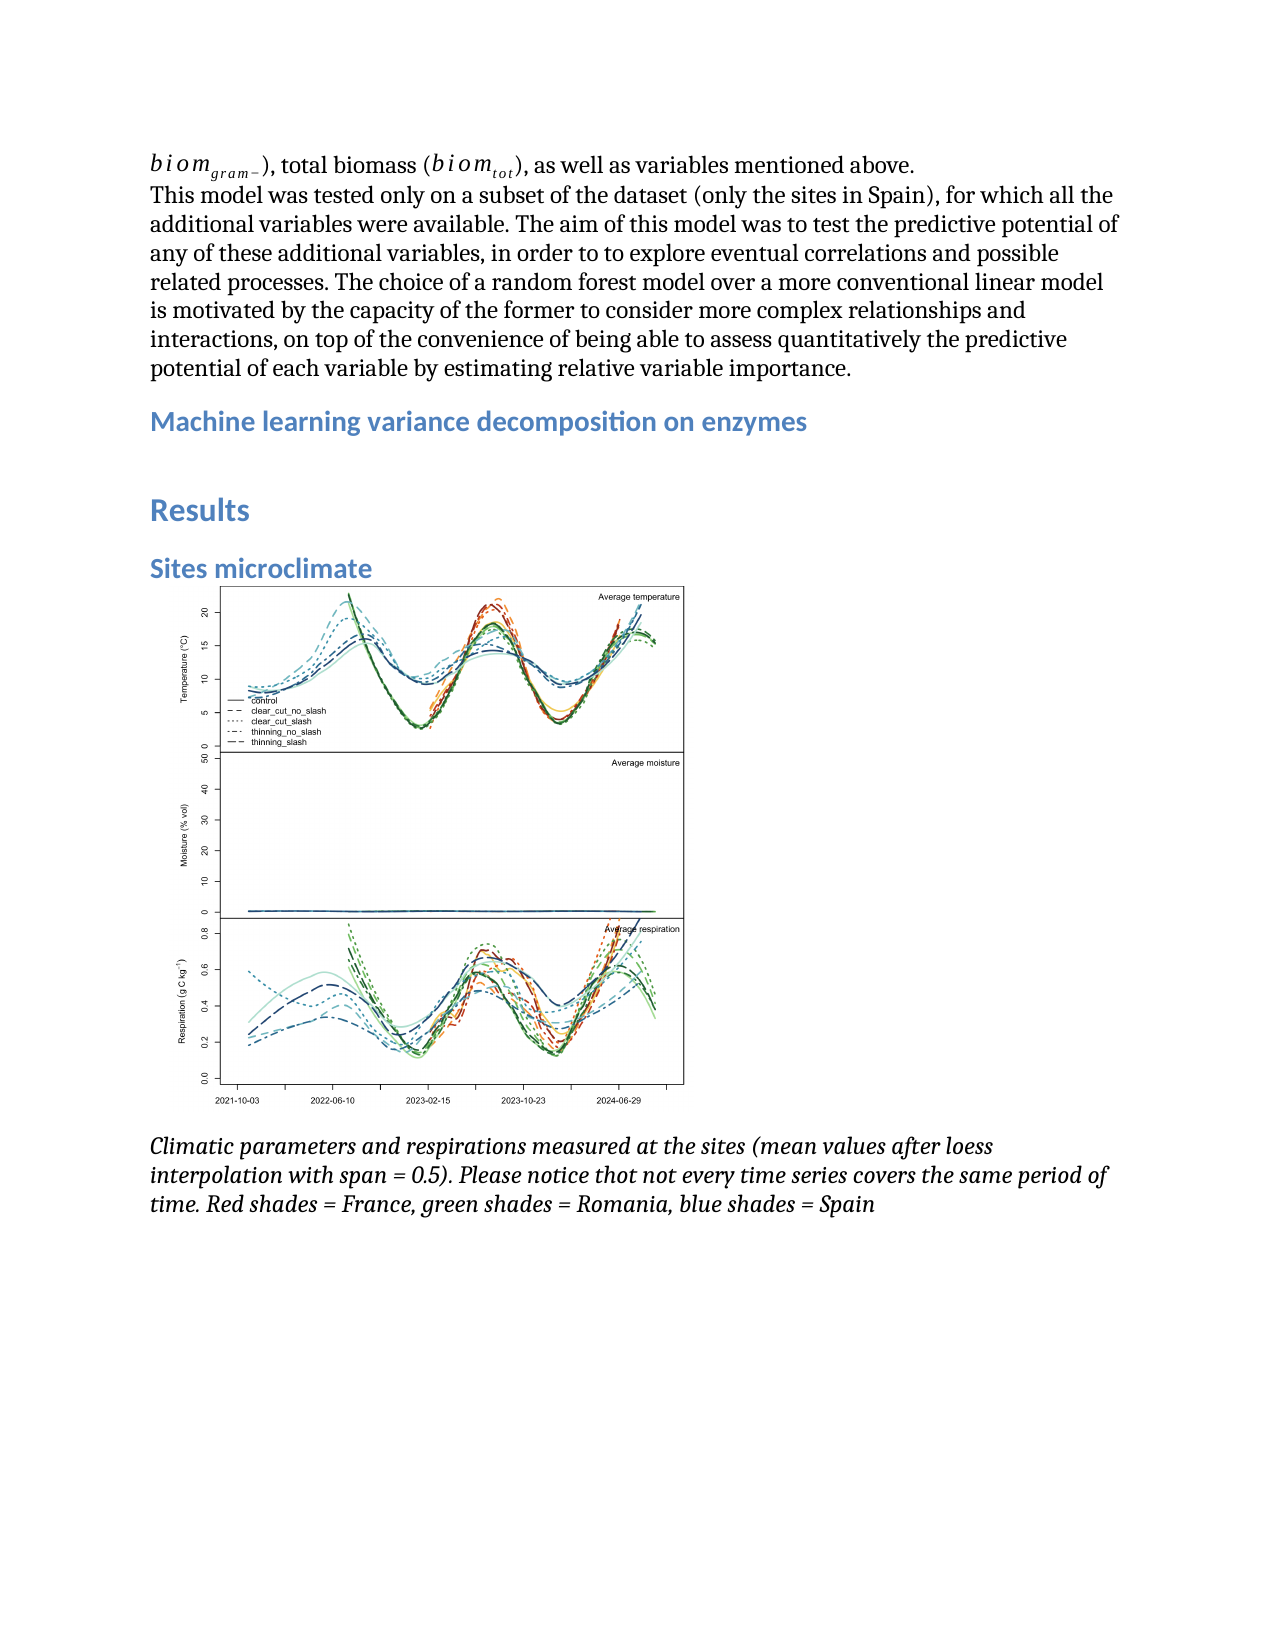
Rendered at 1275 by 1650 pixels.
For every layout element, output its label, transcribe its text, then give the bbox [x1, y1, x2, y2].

picture [168, 586, 694, 1112]
subtitle Results [150, 489, 1125, 530]
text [150, 150, 1125, 383]
subtitle Sites microclimate [150, 551, 1125, 586]
subtitle Machine learning variance decomposition on enzymes [150, 403, 1125, 439]
text Climatic parameters and respirations measured at the sites (mean values after loess interpolation with span = 0.5). Please notice thot not every time series covers the same period of time. Red shades = France, green shades = Romania, blue shades = Spain [150, 1132, 1125, 1218]
